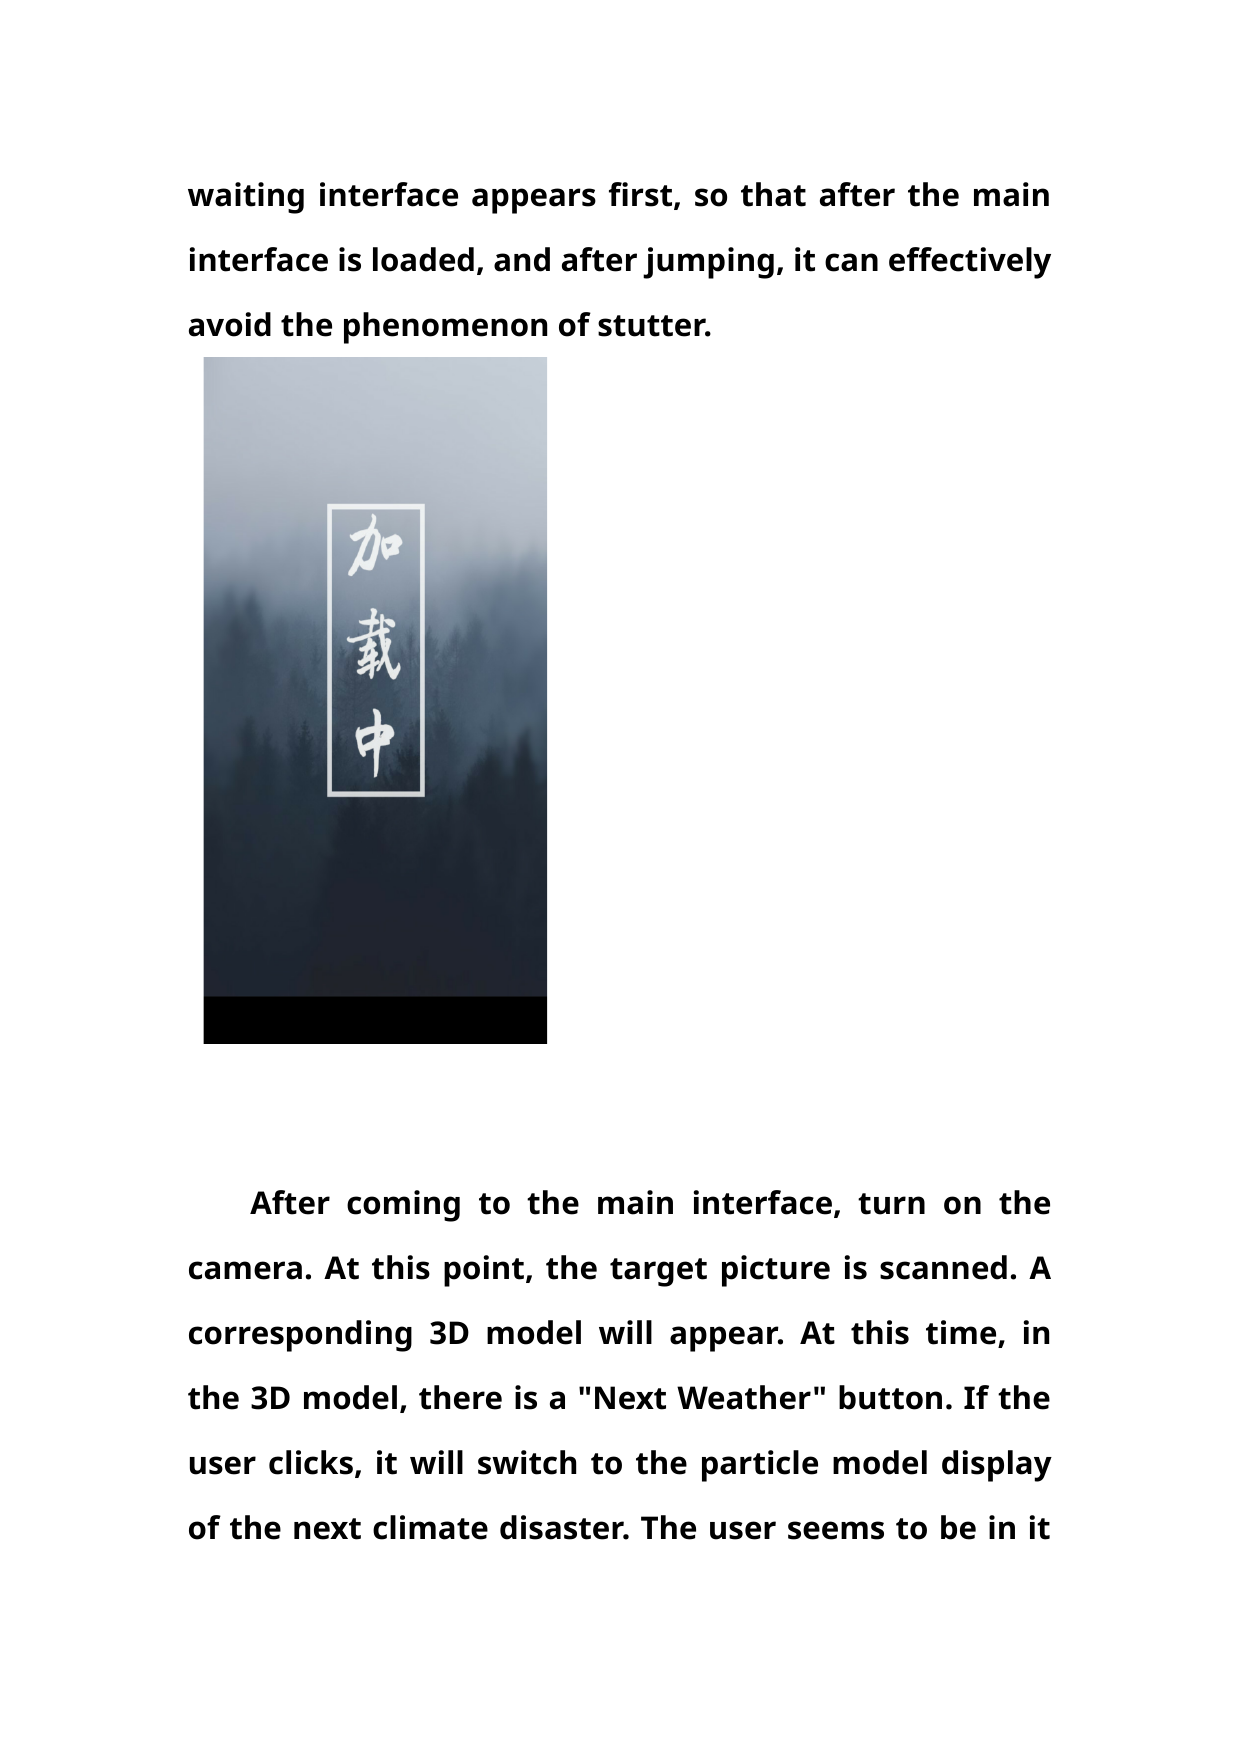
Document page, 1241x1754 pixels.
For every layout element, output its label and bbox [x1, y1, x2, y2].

picture [203, 357, 548, 1044]
text [187, 162, 1053, 357]
text [187, 1169, 1053, 1559]
